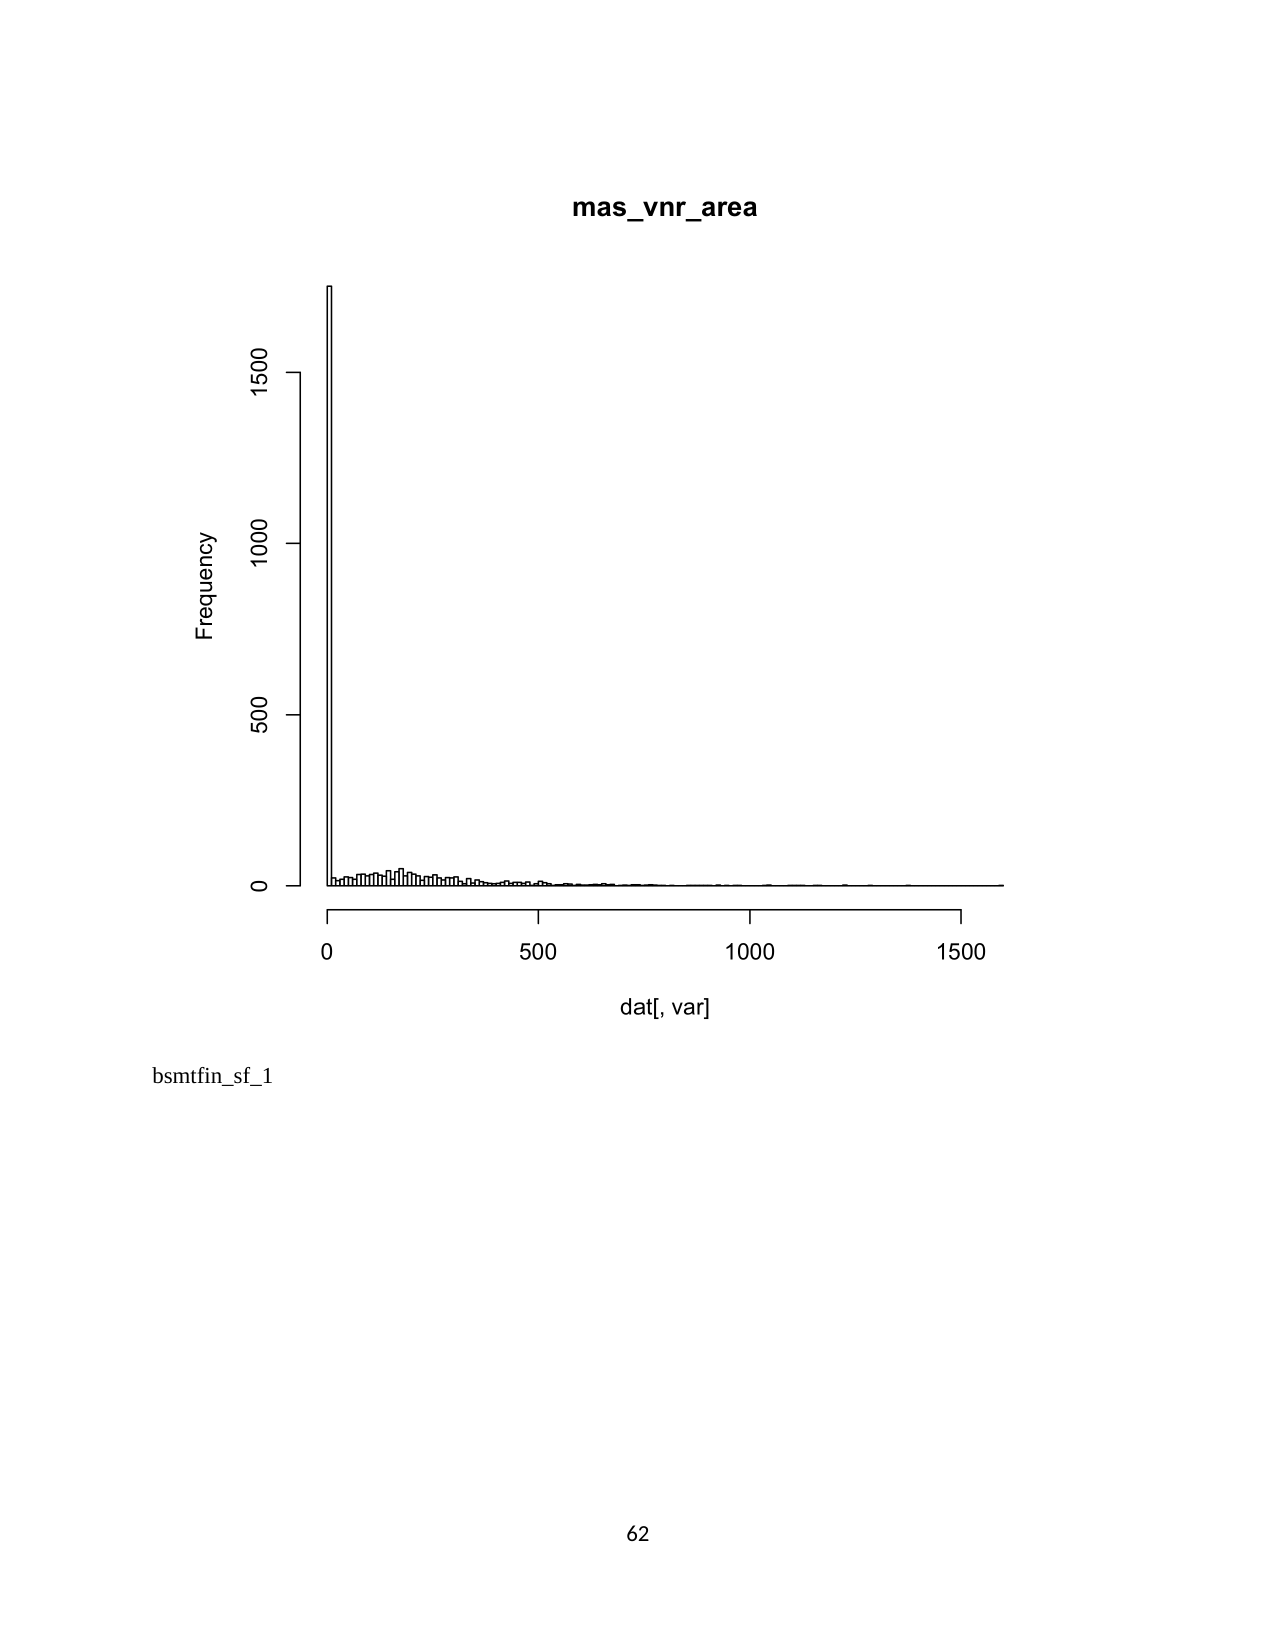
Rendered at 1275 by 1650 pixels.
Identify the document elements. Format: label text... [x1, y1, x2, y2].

picture [187, 150, 1088, 1050]
text bsmtfin_sf_1 [152, 1063, 1123, 1089]
